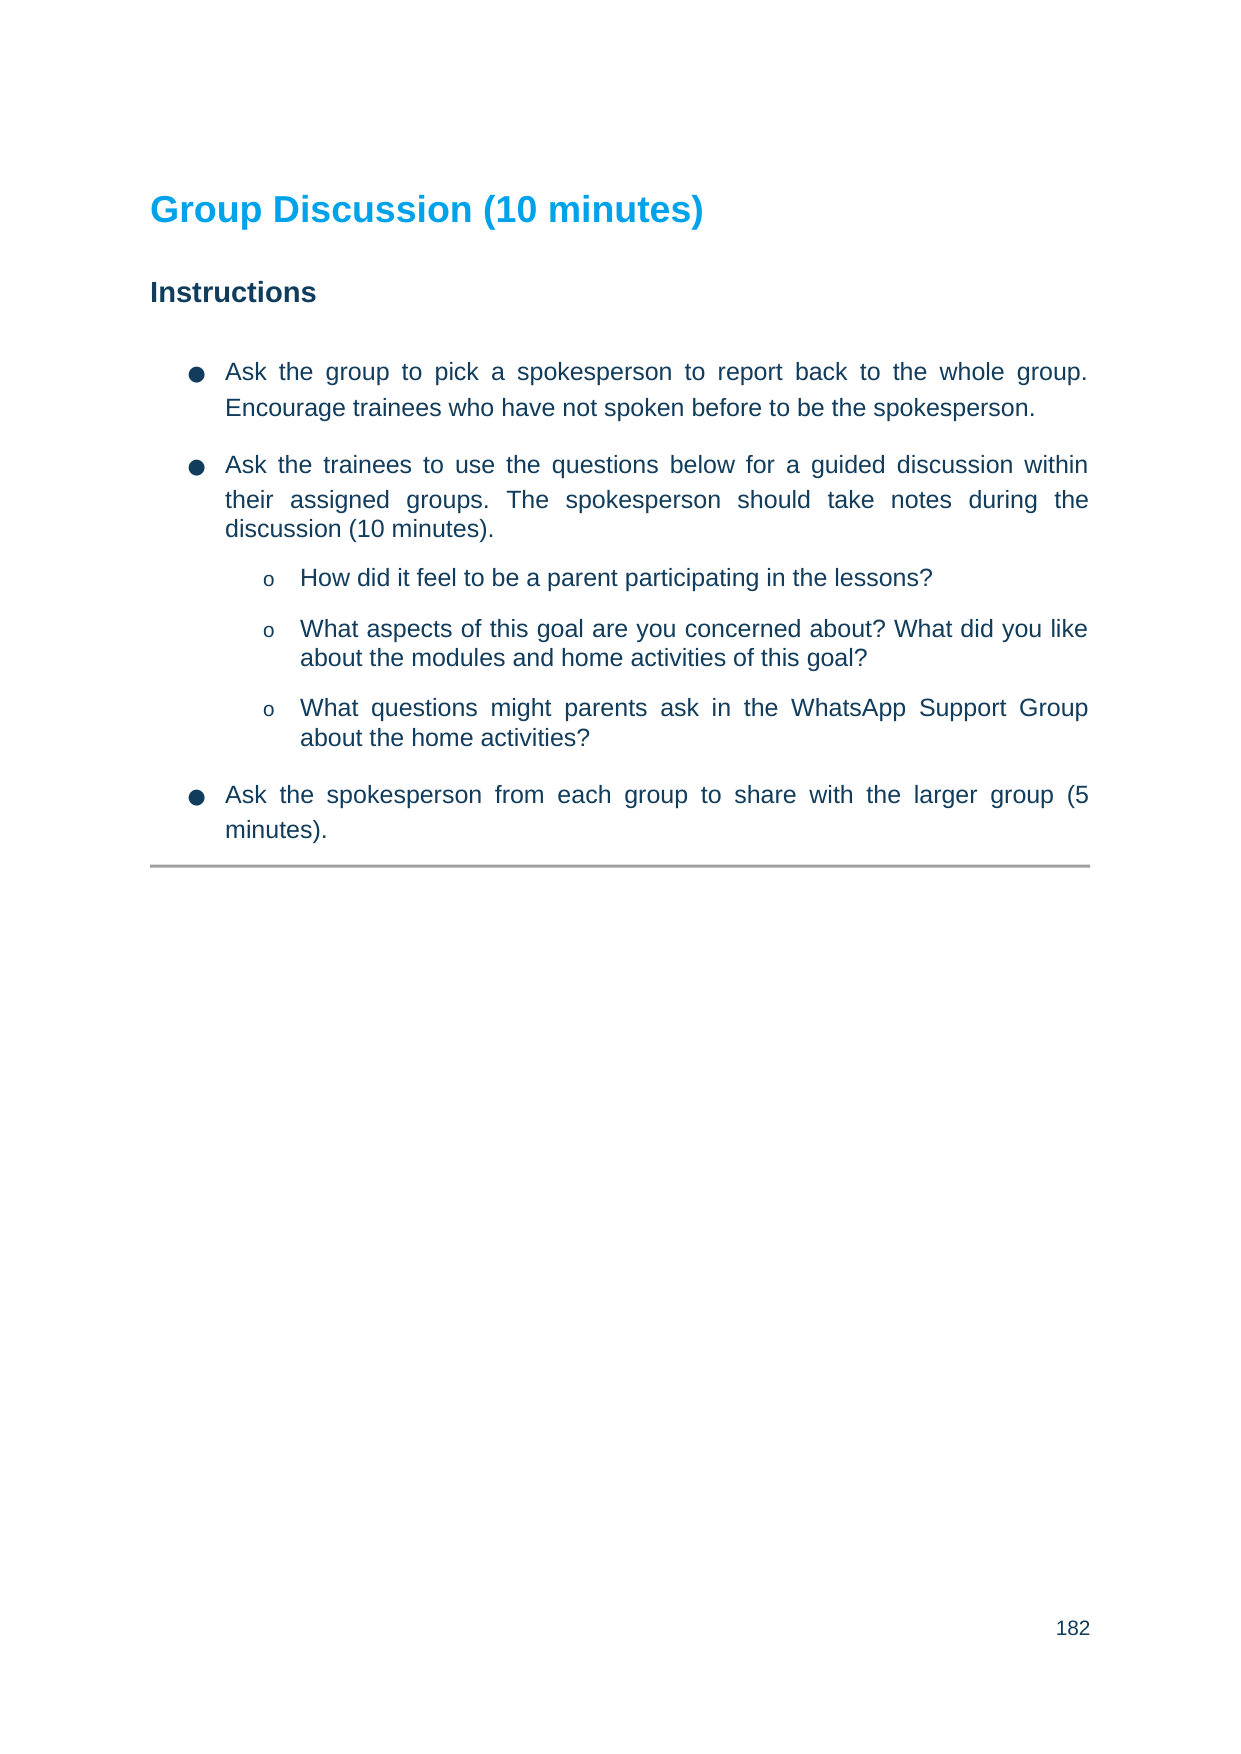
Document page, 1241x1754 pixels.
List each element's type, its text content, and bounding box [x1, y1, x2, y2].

list Ask the spokesperson from each group to share with the larger group (5 minutes). [187, 772, 1090, 844]
subtitle Instructions [150, 274, 1090, 308]
list How did it feel to be a parent participating in the lessons? [262, 563, 1090, 593]
subtitle Group Discussion (10 minutes) [150, 187, 1090, 231]
list What questions might parents ask in the WhatsApp Support Group about the home activities? [262, 693, 1090, 751]
list Ask the trainees to use the questions below for a guided discussion within their assigned groups. The spokesperson should take notes during the discussion (10 minutes). [187, 442, 1090, 542]
list What aspects of this goal are you concerned about? What did you like about the modules and home activities of this goal? [262, 614, 1090, 672]
list Ask the group to pick a spokesperson to report back to the whole group. Encourage trainees who have not spoken before to be the spokesperson. [187, 350, 1090, 421]
